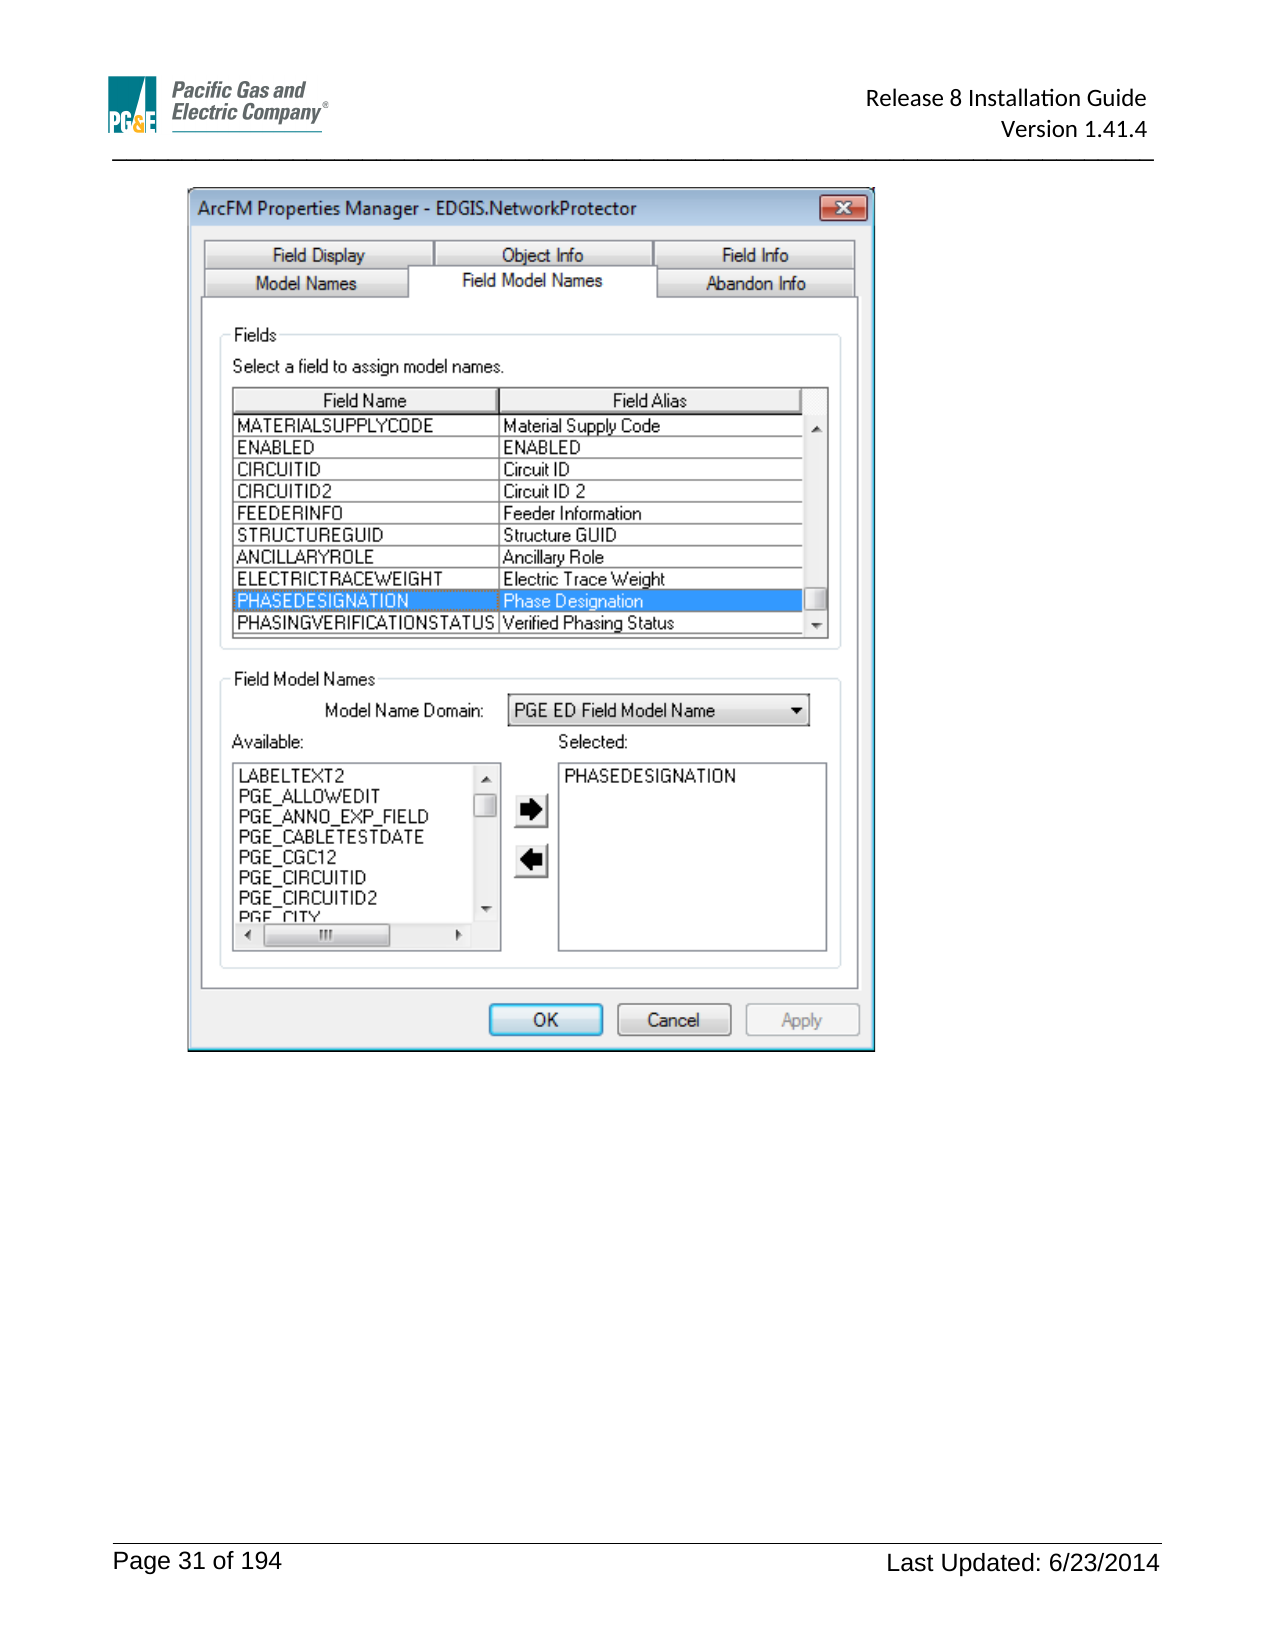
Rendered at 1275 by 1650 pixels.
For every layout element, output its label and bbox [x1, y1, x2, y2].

picture [187, 187, 876, 1052]
